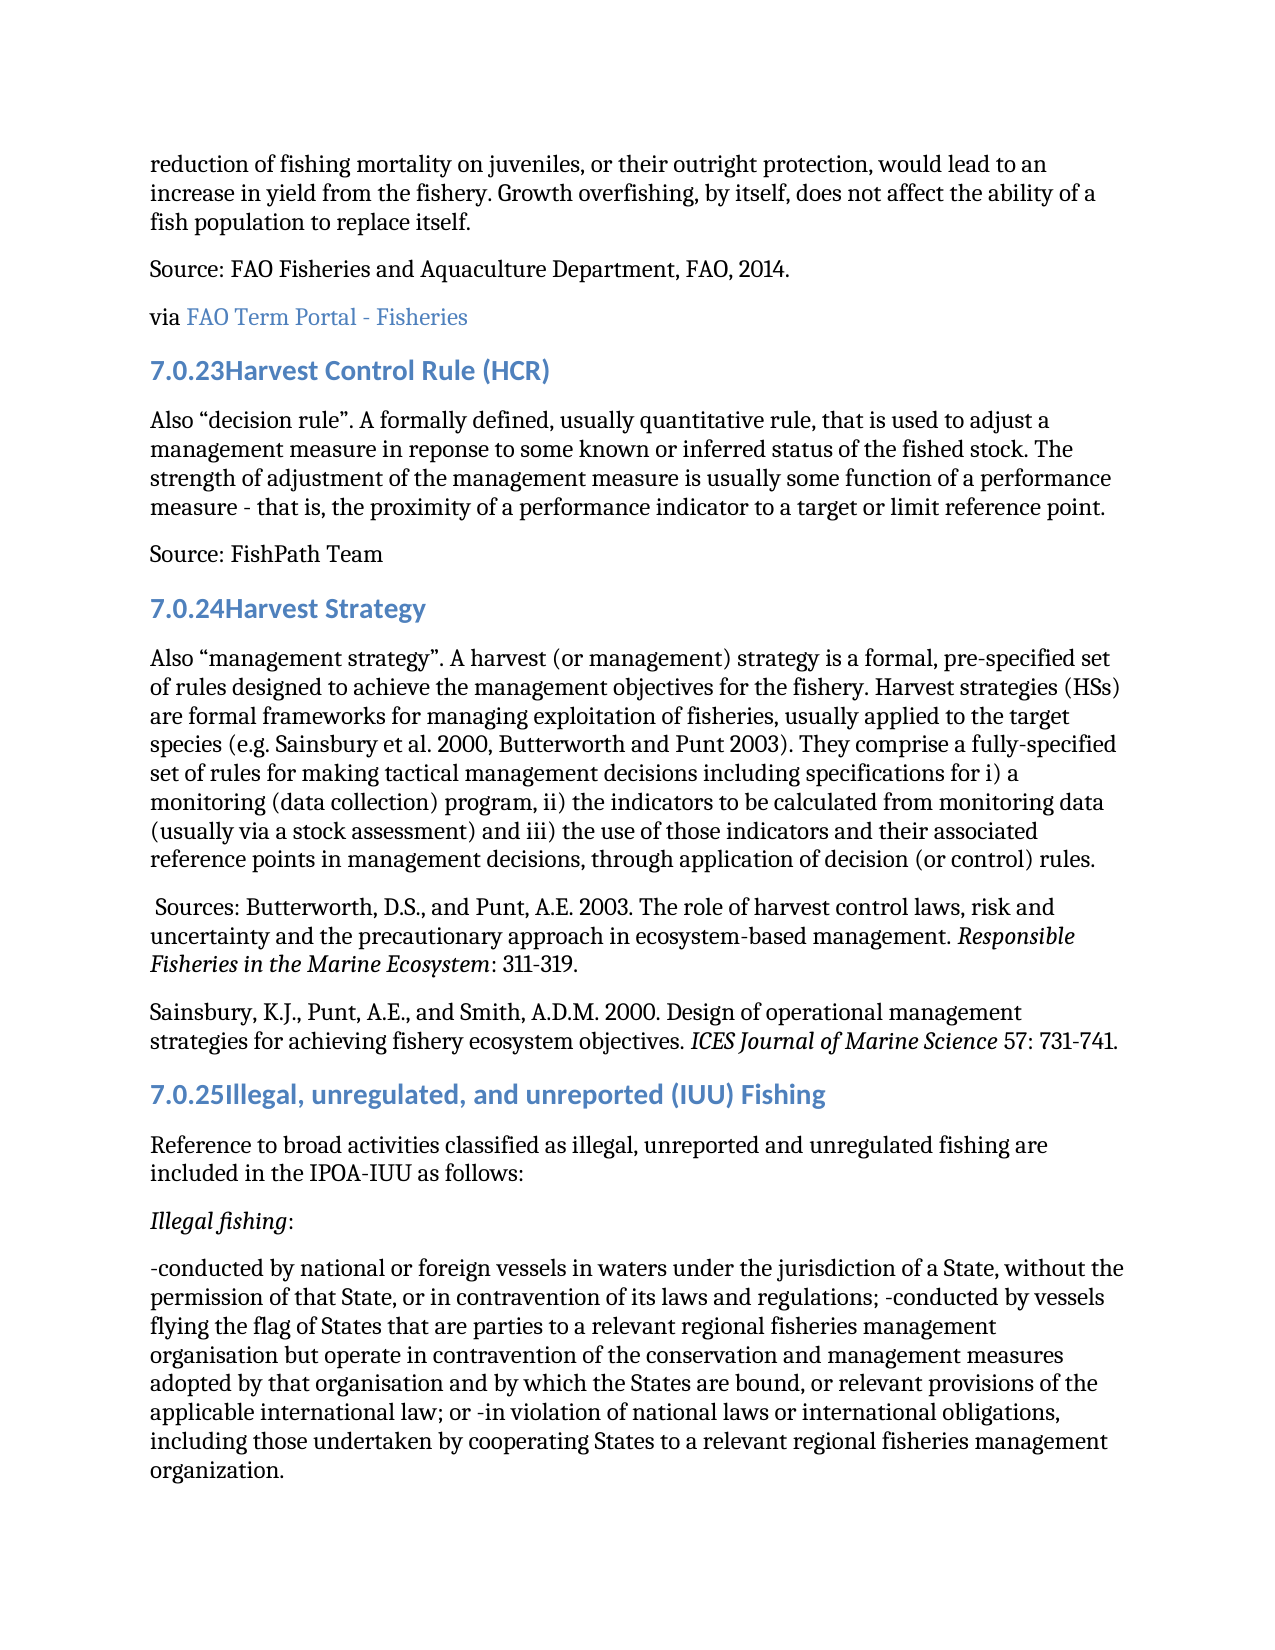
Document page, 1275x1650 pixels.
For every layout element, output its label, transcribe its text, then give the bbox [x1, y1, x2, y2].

text Illegal fishing: [150, 1207, 1125, 1236]
subtitle 7.0.25 Illegal, unregulated, and unreported (IUU) Fishing [150, 1076, 1125, 1112]
text Sources: Butterworth, D.S., and Punt, A.E. 2003. The role of harvest control laws, risk and uncertainty and the precautionary approach in ecosystem-based management. Responsible Fisheries in the Marine Ecosystem: 311-319. [150, 893, 1125, 979]
text Also “decision rule”. A formally defined, usually quantitative rule, that is used to adjust a management measure in reponse to some known or inferred status of the fished stock. The strength of adjustment of the management measure is usually some function of a performance measure - that is, the proximity of a performance indicator to a target or limit reference point. [150, 406, 1125, 521]
text Reference to broad activities classified as illegal, unreported and unregulated fishing are included in the IPOA-IUU as follows: [150, 1131, 1125, 1188]
text Sainsbury, K.J., Punt, A.E., and Smith, A.D.M. 2000. Design of operational management strategies for achieving fishery ecosystem objectives. ICES Journal of Marine Science 57: 731-741. [150, 998, 1125, 1055]
text Source: FAO Fisheries and Aquaculture Department, FAO, 2014. [150, 255, 1125, 284]
text Source: FishPath Team [150, 540, 1125, 569]
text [150, 150, 1125, 236]
subtitle 7.0.23 Harvest Control Rule (HCR) [150, 352, 1125, 388]
text -conducted by national or foreign vessels in waters under the jurisdiction of a State, without the permission of that State, or in contravention of its laws and regulations; -conducted by vessels flying the flag of States that are parties to a relevant regional fisheries management organisation but operate in contravention of the conservation and management measures adopted by that organisation and by which the States are bound, or relevant provisions of the applicable international law; or -in violation of national laws or international obligations, including those undertaken by cooperating States to a relevant regional fisheries management organization. [150, 1254, 1125, 1484]
text Also “management strategy”. A harvest (or management) strategy is a formal, pre-specified set of rules designed to achieve the management objectives for the fishery. Harvest strategies (HSs) are formal frameworks for managing exploitation of fisheries, usually applied to the target species (e.g. Sainsbury et al. 2000, Butterworth and Punt 2003). They comprise a fully-specified set of rules for making tactical management decisions including specifications for i) a monitoring (data collection) program, ii) the indicators to be calculated from monitoring data (usually via a stock assessment) and iii) the use of those indicators and their associated reference points in management decisions, through application of decision (or control) rules. [150, 644, 1125, 874]
subtitle 7.0.24 Harvest Strategy [150, 590, 1125, 625]
text via FAO Term Portal - Fisheries [150, 302, 1125, 331]
